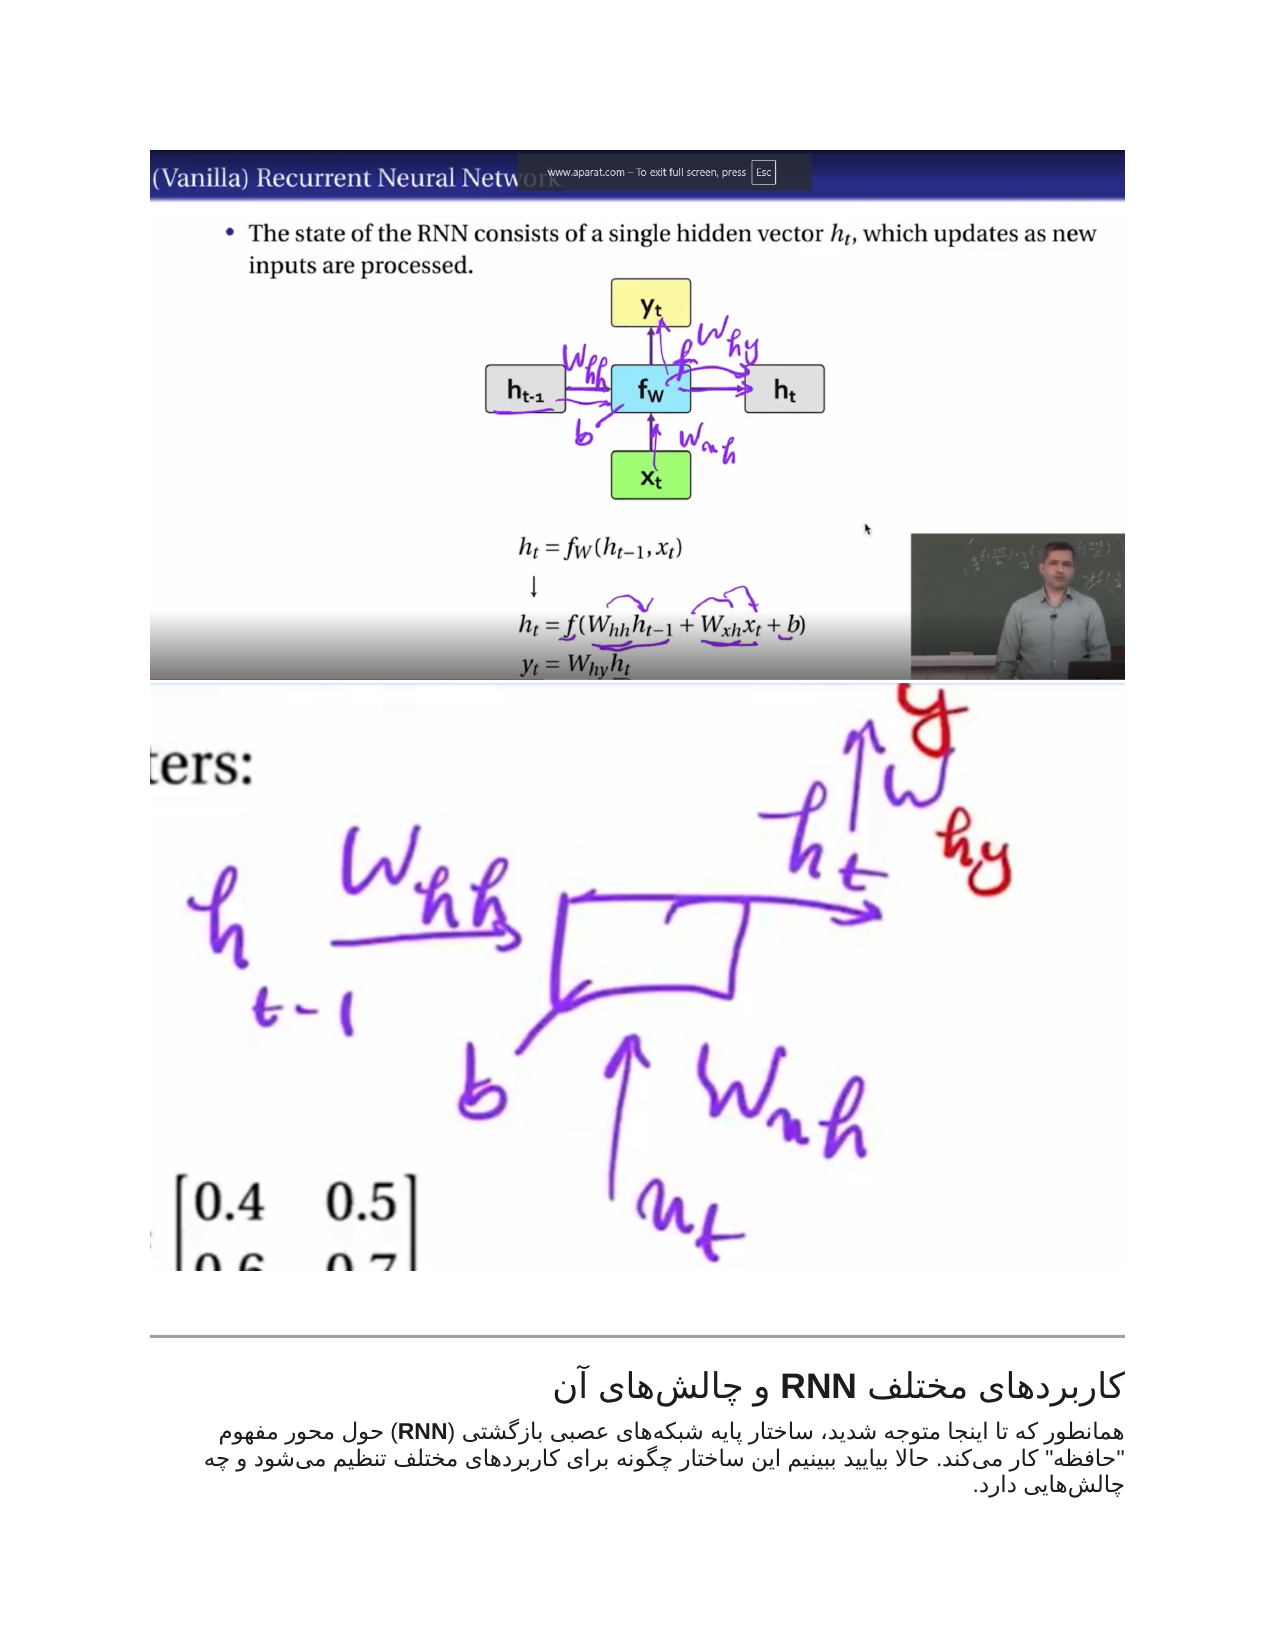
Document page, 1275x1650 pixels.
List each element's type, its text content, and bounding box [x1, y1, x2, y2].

picture [150, 150, 1125, 680]
picture [150, 683, 1125, 1271]
subtitle کاربردهای مختلف RNN و چالش‌های آن [150, 1365, 1125, 1406]
text همانطور که تا اینجا متوجه شدید، ساختار پایه شبکه‌های عصبی بازگشتی (RNN) حول محور مفهوم "حافظه" کار می‌کند. حالا بیایید ببینیم این ساختار چگونه برای کاربردهای مختلف تنظیم می‌شود و چه چالش‌هایی دارد. [150, 1418, 1125, 1497]
